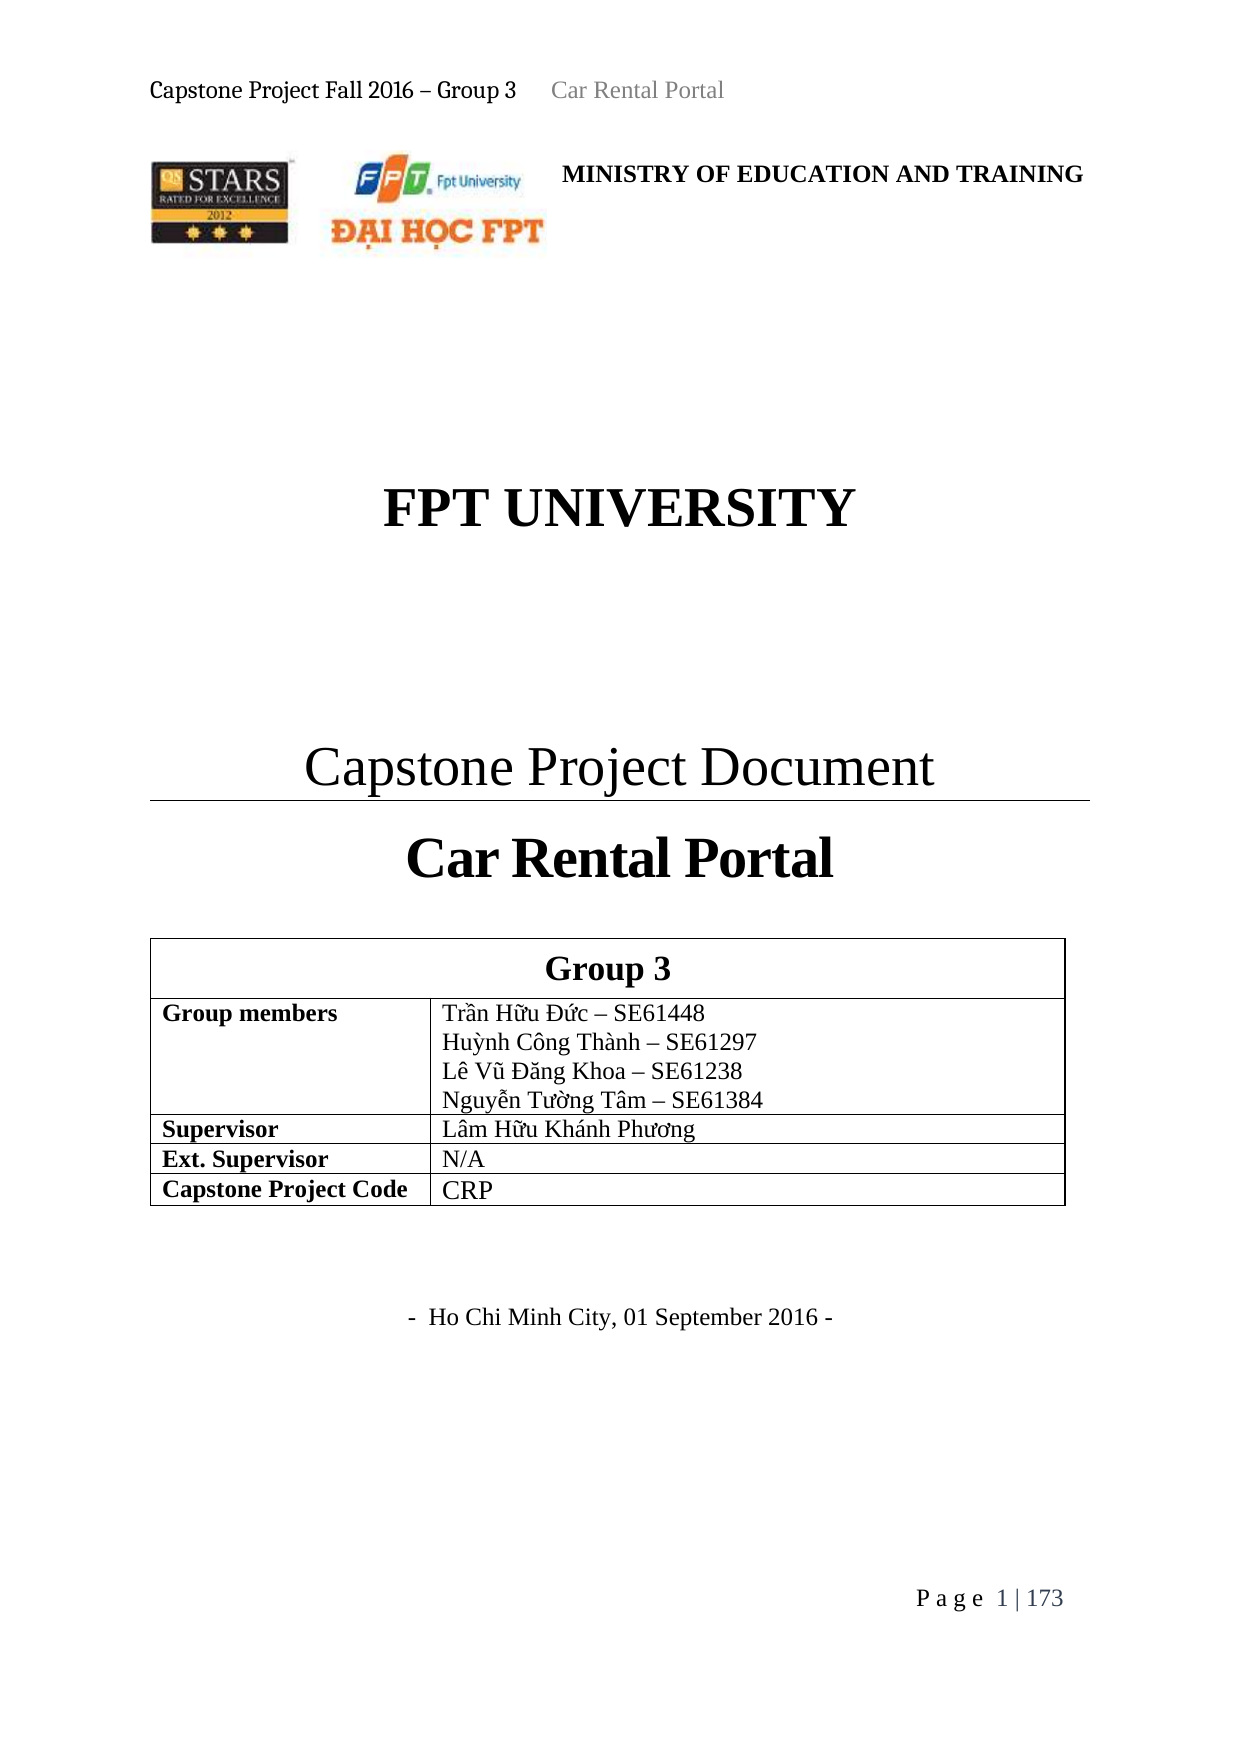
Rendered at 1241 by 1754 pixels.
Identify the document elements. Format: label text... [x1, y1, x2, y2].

table_cell CRP [431, 1174, 1064, 1205]
text Capstone Project Document [150, 733, 1090, 800]
table_cell Ext. Supervisor [151, 1144, 430, 1173]
picture [150, 150, 549, 260]
table_header Group 3 [151, 939, 1064, 997]
table_cell Lâm Hữu Khánh Phương [431, 1115, 1064, 1143]
text FPT UNIVERSITY [150, 473, 1090, 538]
table_cell Supervisor [151, 1115, 430, 1143]
table_cell Group members [151, 999, 430, 1113]
table_cell N/A [431, 1144, 1064, 1173]
title Car Rental Portal [150, 823, 1090, 890]
table_cell Trần Hữu Đức – SE61448 Huỳnh Công Thành – SE61297 Lê Vũ Đăng Khoa – SE61238 Nguyễn Tường Tâm – SE61384 [431, 999, 1064, 1113]
table_cell Capstone Project Code [151, 1174, 430, 1205]
text - Ho Chi Minh City, 01 September 2016 - [150, 1302, 1090, 1331]
